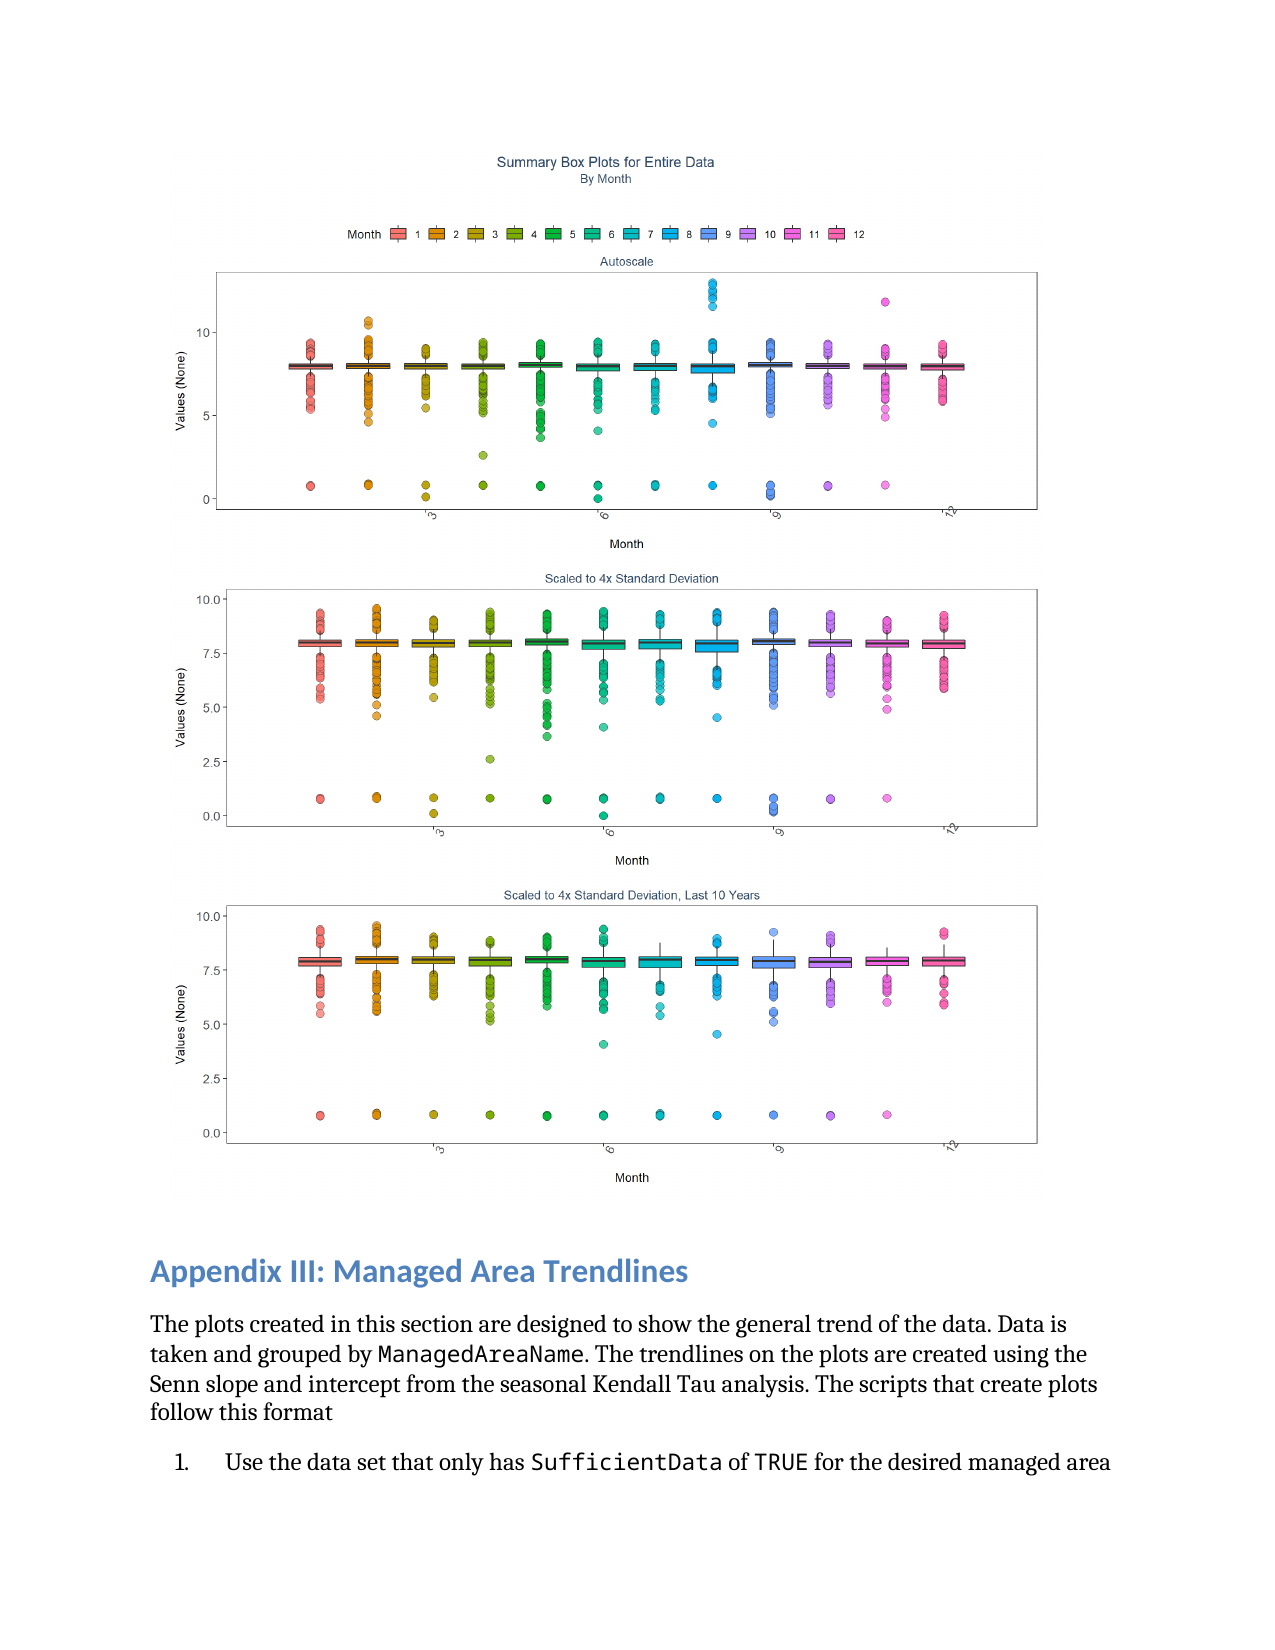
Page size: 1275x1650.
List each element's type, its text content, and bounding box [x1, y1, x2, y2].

list Use the data set that only has SufficientData of TRUE for the desired managed area [175, 1446, 1125, 1477]
picture [168, 150, 1044, 1200]
subtitle Appendix III: Managed Area Trendlines [150, 1250, 1125, 1291]
text The plots created in this section are designed to show the general trend of the data. Data is taken and grouped by ManagedAreaName. The trendlines on the plots are created using the Senn slope and intercept from the seasonal Kendall Tau analysis. The scripts that create plots follow this format [150, 1309, 1125, 1427]
